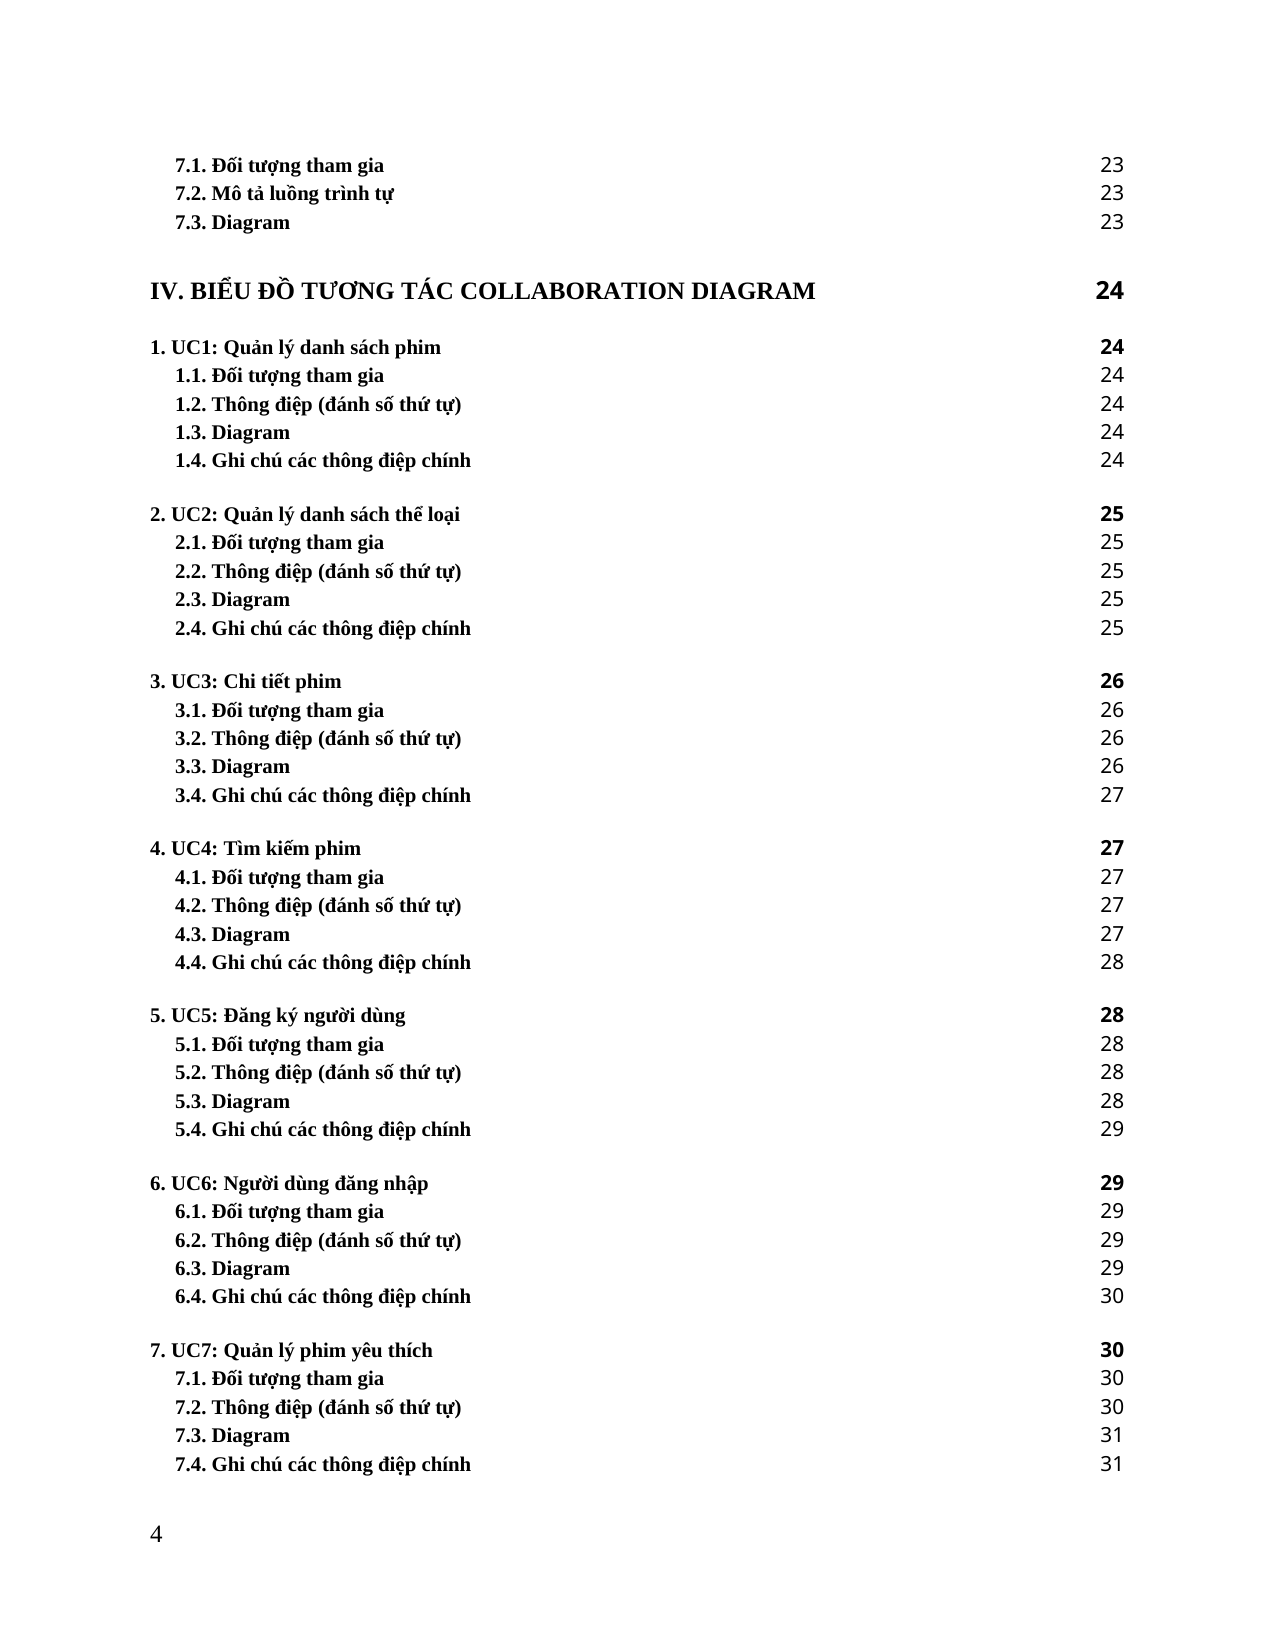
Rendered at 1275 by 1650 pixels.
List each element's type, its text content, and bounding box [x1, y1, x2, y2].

text 3.1. Đối tượng tham gia 26 [175, 695, 1125, 723]
text 1.2. Thông điệp (đánh số thứ tự) 24 [175, 389, 1125, 417]
text 3.3. Diagram 26 [175, 752, 1125, 780]
text 7.2. Thông điệp (đánh số thứ tự) 30 [175, 1392, 1125, 1420]
text 7.2. Mô tả luồng trình tự 23 [175, 178, 1125, 207]
text 6.3. Diagram 29 [175, 1253, 1125, 1282]
text 2.2. Thông điệp (đánh số thứ tự) 25 [175, 556, 1125, 584]
text 4.4. Ghi chú các thông điệp chính 28 [175, 947, 1125, 976]
text 3.4. Ghi chú các thông điệp chính 27 [175, 780, 1125, 808]
text 7.3. Diagram 23 [175, 207, 1125, 235]
text 4. UC4: Tìm kiếm phim 27 [150, 833, 1125, 862]
text 6. UC6: Người dùng đăng nhập 29 [150, 1168, 1125, 1196]
text 4.1. Đối tượng tham gia 27 [175, 862, 1125, 890]
text 2.1. Đối tượng tham gia 25 [175, 527, 1125, 556]
text 5.1. Đối tượng tham gia 28 [175, 1029, 1125, 1057]
text 1.3. Diagram 24 [175, 417, 1125, 446]
text 5. UC5: Đăng ký người dùng 28 [150, 1001, 1125, 1029]
text 2. UC2: Quản lý danh sách thể loại 25 [150, 499, 1125, 527]
text 2.3. Diagram 25 [175, 584, 1125, 613]
text 7.1. Đối tượng tham gia 30 [175, 1363, 1125, 1392]
text 5.4. Ghi chú các thông điệp chính 29 [175, 1114, 1125, 1143]
text IV. Biểu đồ tương tác Collaboration Diagram 24 [150, 273, 1125, 307]
text 7.4. Ghi chú các thông điệp chính 31 [175, 1449, 1125, 1477]
text 5.3. Diagram 28 [175, 1086, 1125, 1114]
text 3. UC3: Chi tiết phim 26 [150, 666, 1125, 695]
text 1. UC1: Quản lý danh sách phim 24 [150, 332, 1125, 360]
text 5.2. Thông điệp (đánh số thứ tự) 28 [175, 1057, 1125, 1086]
text 7.1. Đối tượng tham gia 23 [175, 150, 1125, 178]
text 6.2. Thông điệp (đánh số thứ tự) 29 [175, 1225, 1125, 1253]
text 1.1. Đối tượng tham gia 24 [175, 360, 1125, 389]
text 4.3. Diagram 27 [175, 919, 1125, 947]
text 4.2. Thông điệp (đánh số thứ tự) 27 [175, 890, 1125, 919]
text 2.4. Ghi chú các thông điệp chính 25 [175, 613, 1125, 641]
text 1.4. Ghi chú các thông điệp chính 24 [175, 446, 1125, 474]
text 6.1. Đối tượng tham gia 29 [175, 1196, 1125, 1225]
text 3.2. Thông điệp (đánh số thứ tự) 26 [175, 723, 1125, 752]
text 6.4. Ghi chú các thông điệp chính 30 [175, 1282, 1125, 1310]
text 7.3. Diagram 31 [175, 1420, 1125, 1449]
text 7. UC7: Quản lý phim yêu thích 30 [150, 1335, 1125, 1363]
